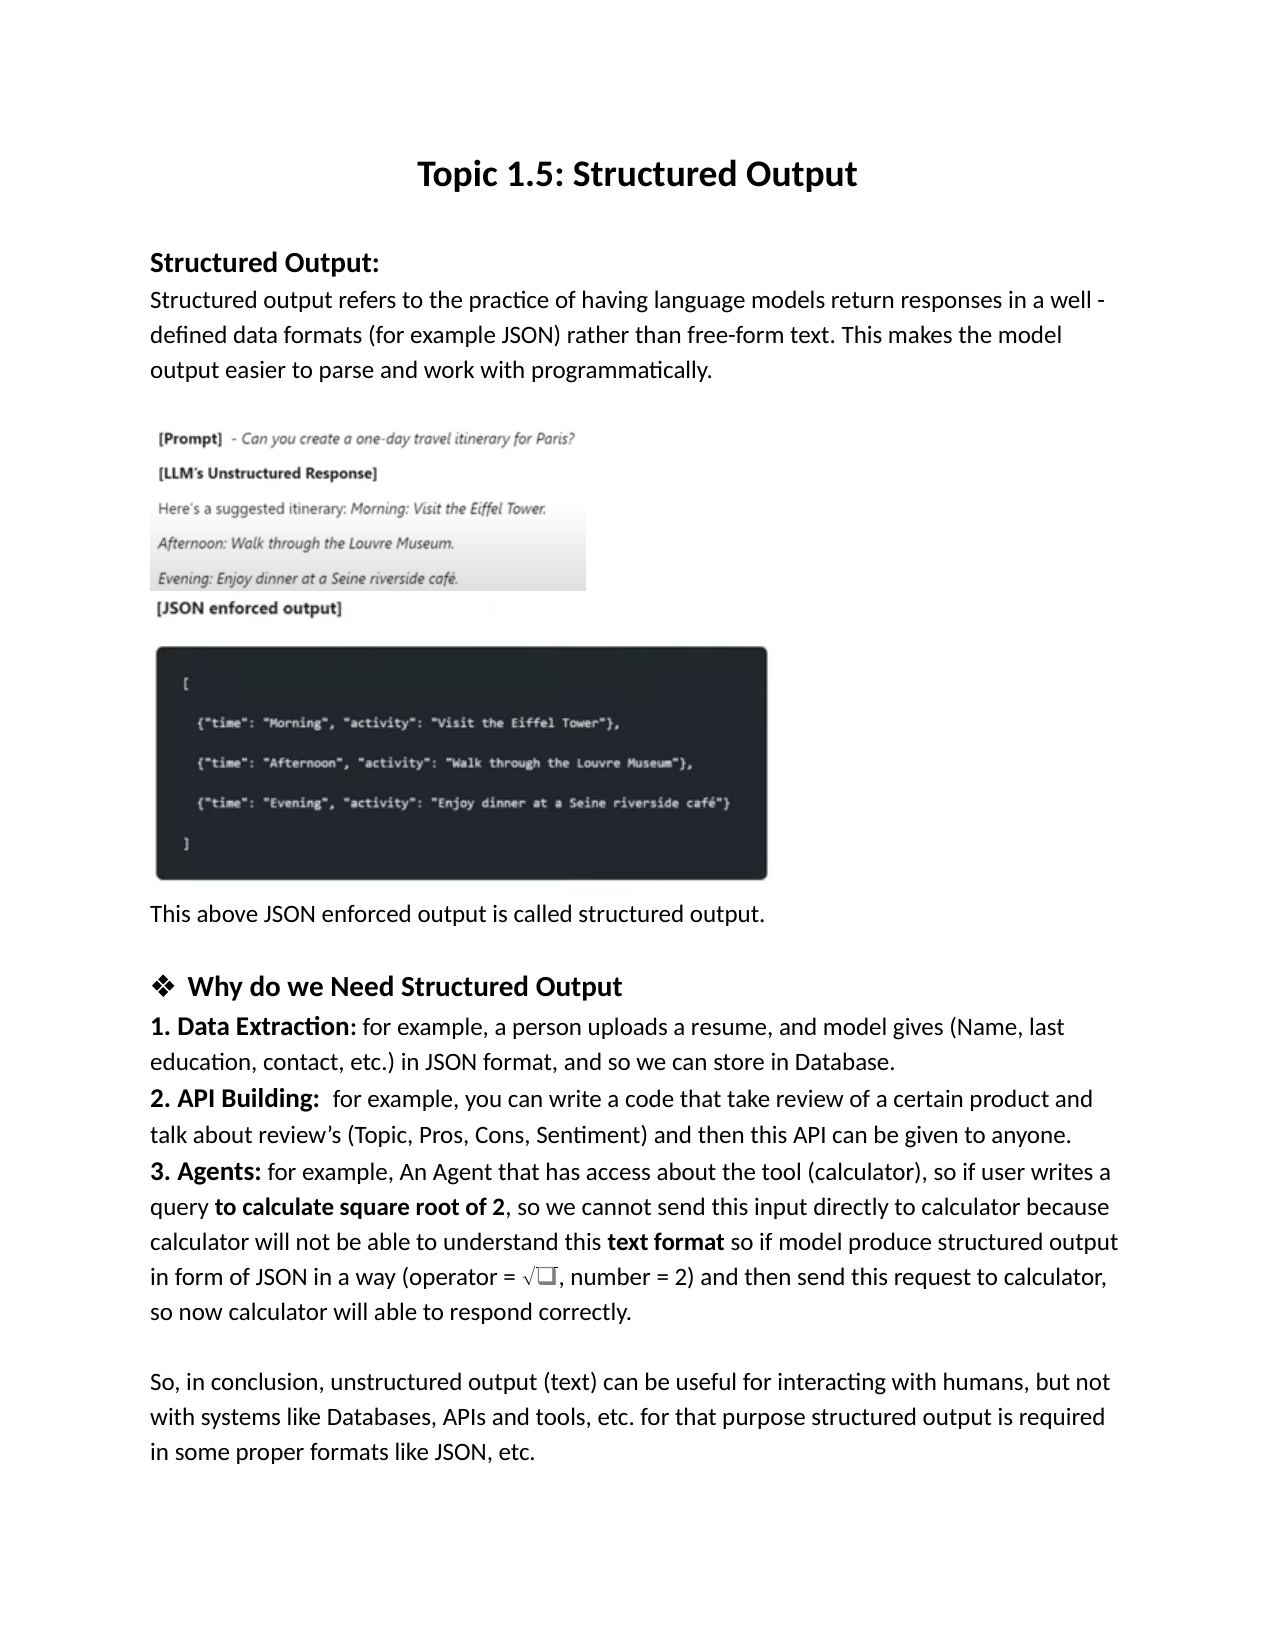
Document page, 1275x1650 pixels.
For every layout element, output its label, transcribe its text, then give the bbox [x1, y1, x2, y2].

text 3. Agents: for example, An Agent that has access about the tool (calculator), so if user writes a query to calculate square root of 2, so we cannot send this input directly to calculator because calculator will not be able to understand this text format so if model produce structured output in form of JSON in a way (operator = , number = 2) and then send this request to calculator, so now calculator will able to respond correctly. [150, 1154, 1125, 1327]
text 1. Data Extraction: for example, a person uploads a resume, and model gives (Name, last education, contact, etc.) in JSON format, and so we can store in Database. [150, 1009, 1125, 1077]
text This above JSON enforced output is called structured output. [150, 898, 1125, 928]
picture [150, 594, 783, 894]
text So, in conclusion, unstructured output (text) can be useful for interacting with humans, but not with systems like Databases, APIs and tools, etc. for that purpose structured output is required in some proper formats like JSON, etc. [150, 1366, 1125, 1467]
text Topic 1.5: Structured Output [150, 150, 1125, 196]
text Structured Output: [150, 244, 1125, 279]
text Structured output refers to the practice of having language models return responses in a well -defined data formats (for example JSON) rather than free-form text. This makes the model output easier to parse and work with programmatically. [150, 284, 1125, 385]
text 2. API Building: for example, you can write a code that take review of a certain product and talk about review’s (Topic, Pros, Cons, Sentiment) and then this API can be given to anyone. [150, 1081, 1125, 1149]
picture [150, 424, 586, 591]
list Why do we Need Structured Output [150, 968, 1125, 1003]
